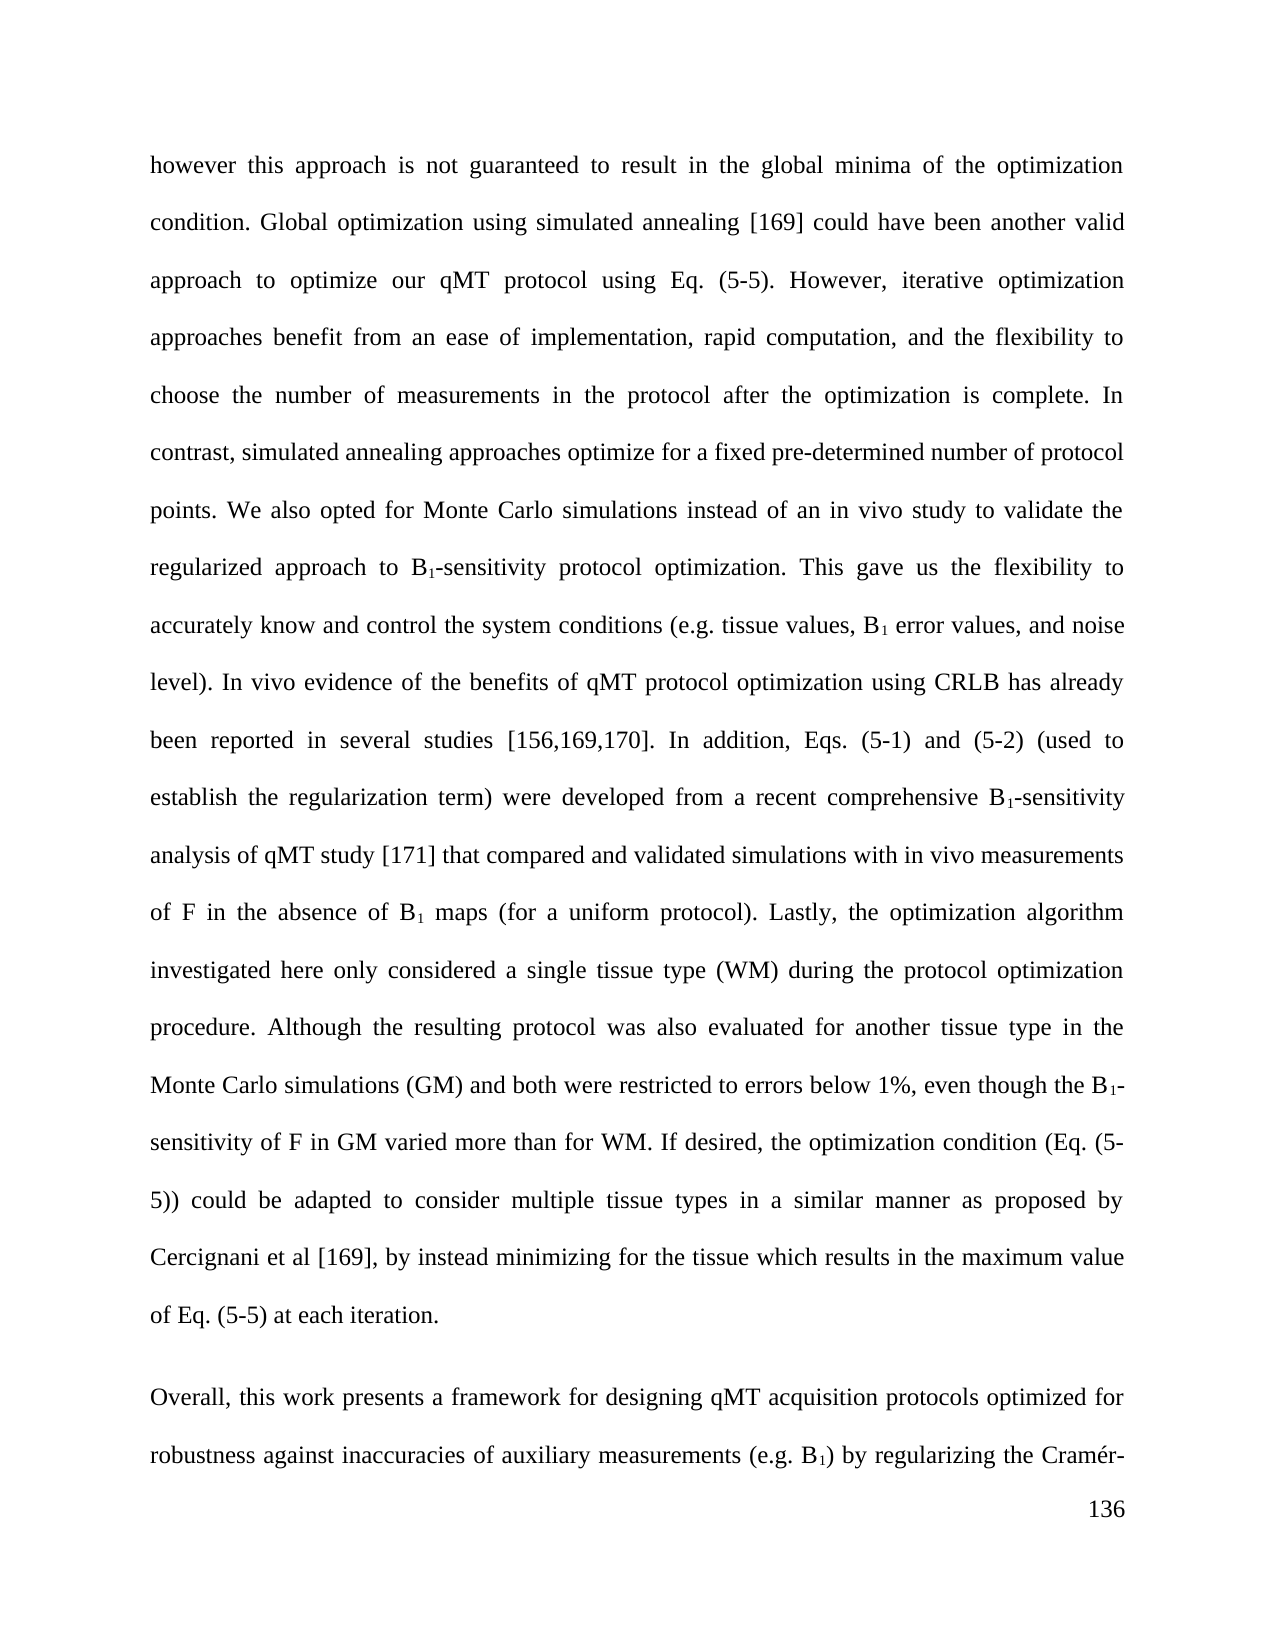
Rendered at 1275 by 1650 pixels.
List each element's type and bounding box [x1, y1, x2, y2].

text [150, 1382, 1125, 1469]
text [150, 150, 1125, 1329]
